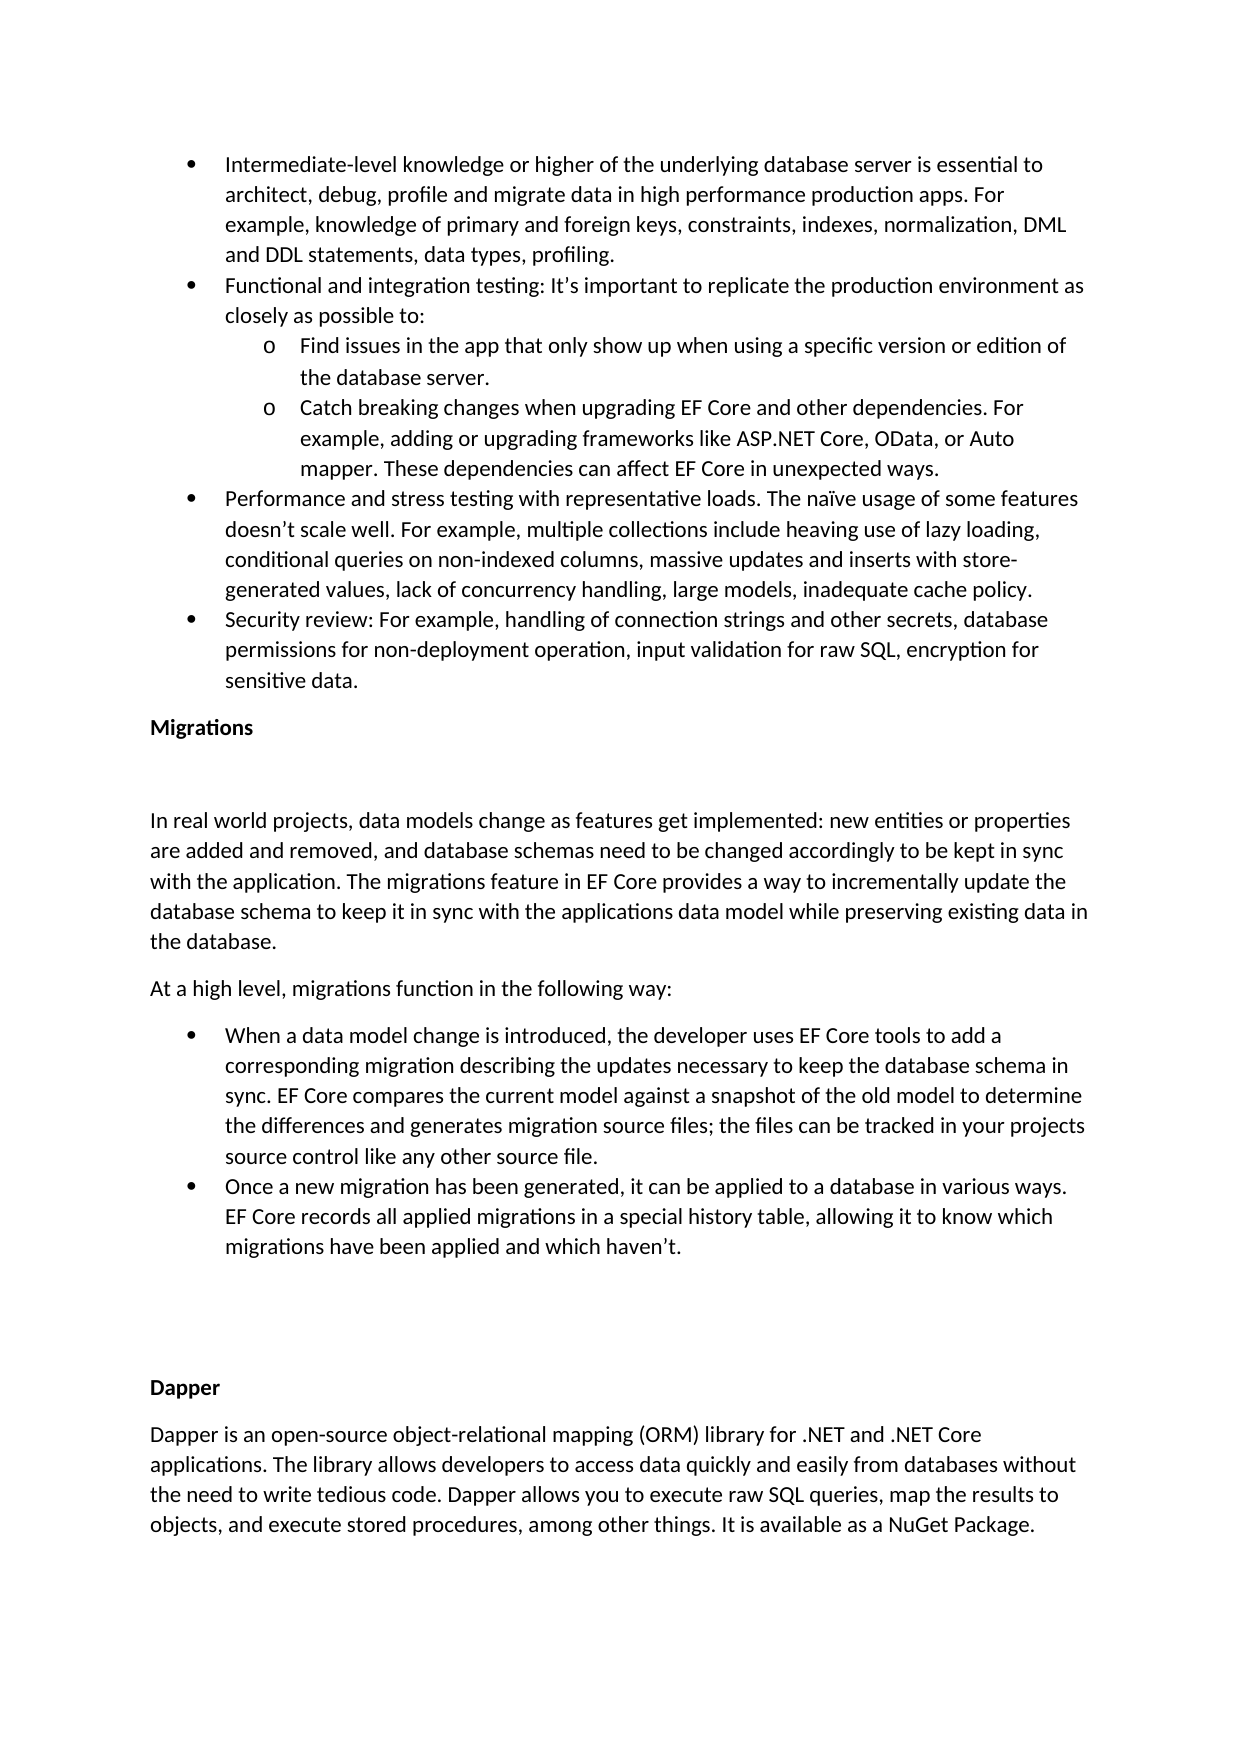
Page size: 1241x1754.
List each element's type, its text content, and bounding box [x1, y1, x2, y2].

list Find issues in the app that only show up when using a specific version or edition of the database server. [262, 331, 1090, 391]
list Once a new migration has been generated, it can be applied to a database in various ways. EF Core records all applied migrations in a special history table, allowing it to know which migrations have been applied and which haven’t. [187, 1172, 1090, 1261]
list Functional and integration testing: It’s important to replicate the production environment as closely as possible to: [187, 271, 1090, 329]
text Dapper [150, 1373, 1090, 1401]
list Performance and stress testing with representative loads. The naïve usage of some features doesn’t scale well. For example, multiple collections include heaving use of lazy loading, conditional queries on non-indexed columns, massive updates and inserts with store-generated values, lack of concurrency handling, large models, inadequate cache policy. [187, 484, 1090, 603]
list Catch breaking changes when upgrading EF Core and other dependencies. For example, adding or upgrading frameworks like ASP.NET Core, OData, or Auto mapper. These dependencies can affect EF Core in unexpected ways. [262, 393, 1090, 482]
text At a high level, migrations function in the following way: [150, 974, 1090, 1002]
text Dapper is an open-source object-relational mapping (ORM) library for .NET and .NET Core applications. The library allows developers to access data quickly and easily from databases without the need to write tedious code. Dapper allows you to execute raw SQL queries, map the results to objects, and execute stored procedures, among other things. It is available as a NuGet Package. [150, 1420, 1090, 1539]
text In real world projects, data models change as features get implemented: new entities or properties are added and removed, and database schemas need to be changed accordingly to be kept in sync with the application. The migrations feature in EF Core provides a way to incrementally update the database schema to keep it in sync with the applications data model while preserving existing data in the database. [150, 806, 1090, 955]
list Intermediate-level knowledge or higher of the underlying database server is essential to architect, debug, profile and migrate data in high performance production apps. For example, knowledge of primary and foreign keys, constraints, indexes, normalization, DML and DDL statements, data types, profiling. [187, 150, 1090, 269]
list When a data model change is introduced, the developer uses EF Core tools to add a corresponding migration describing the updates necessary to keep the database schema in sync. EF Core compares the current model against a snapshot of the old model to determine the differences and generates migration source files; the files can be tracked in your projects source control like any other source file. [187, 1021, 1090, 1170]
list Security review: For example, handling of connection strings and other secrets, database permissions for non-deployment operation, input validation for raw SQL, encryption for sensitive data. [187, 605, 1090, 694]
text Migrations [150, 713, 1090, 741]
